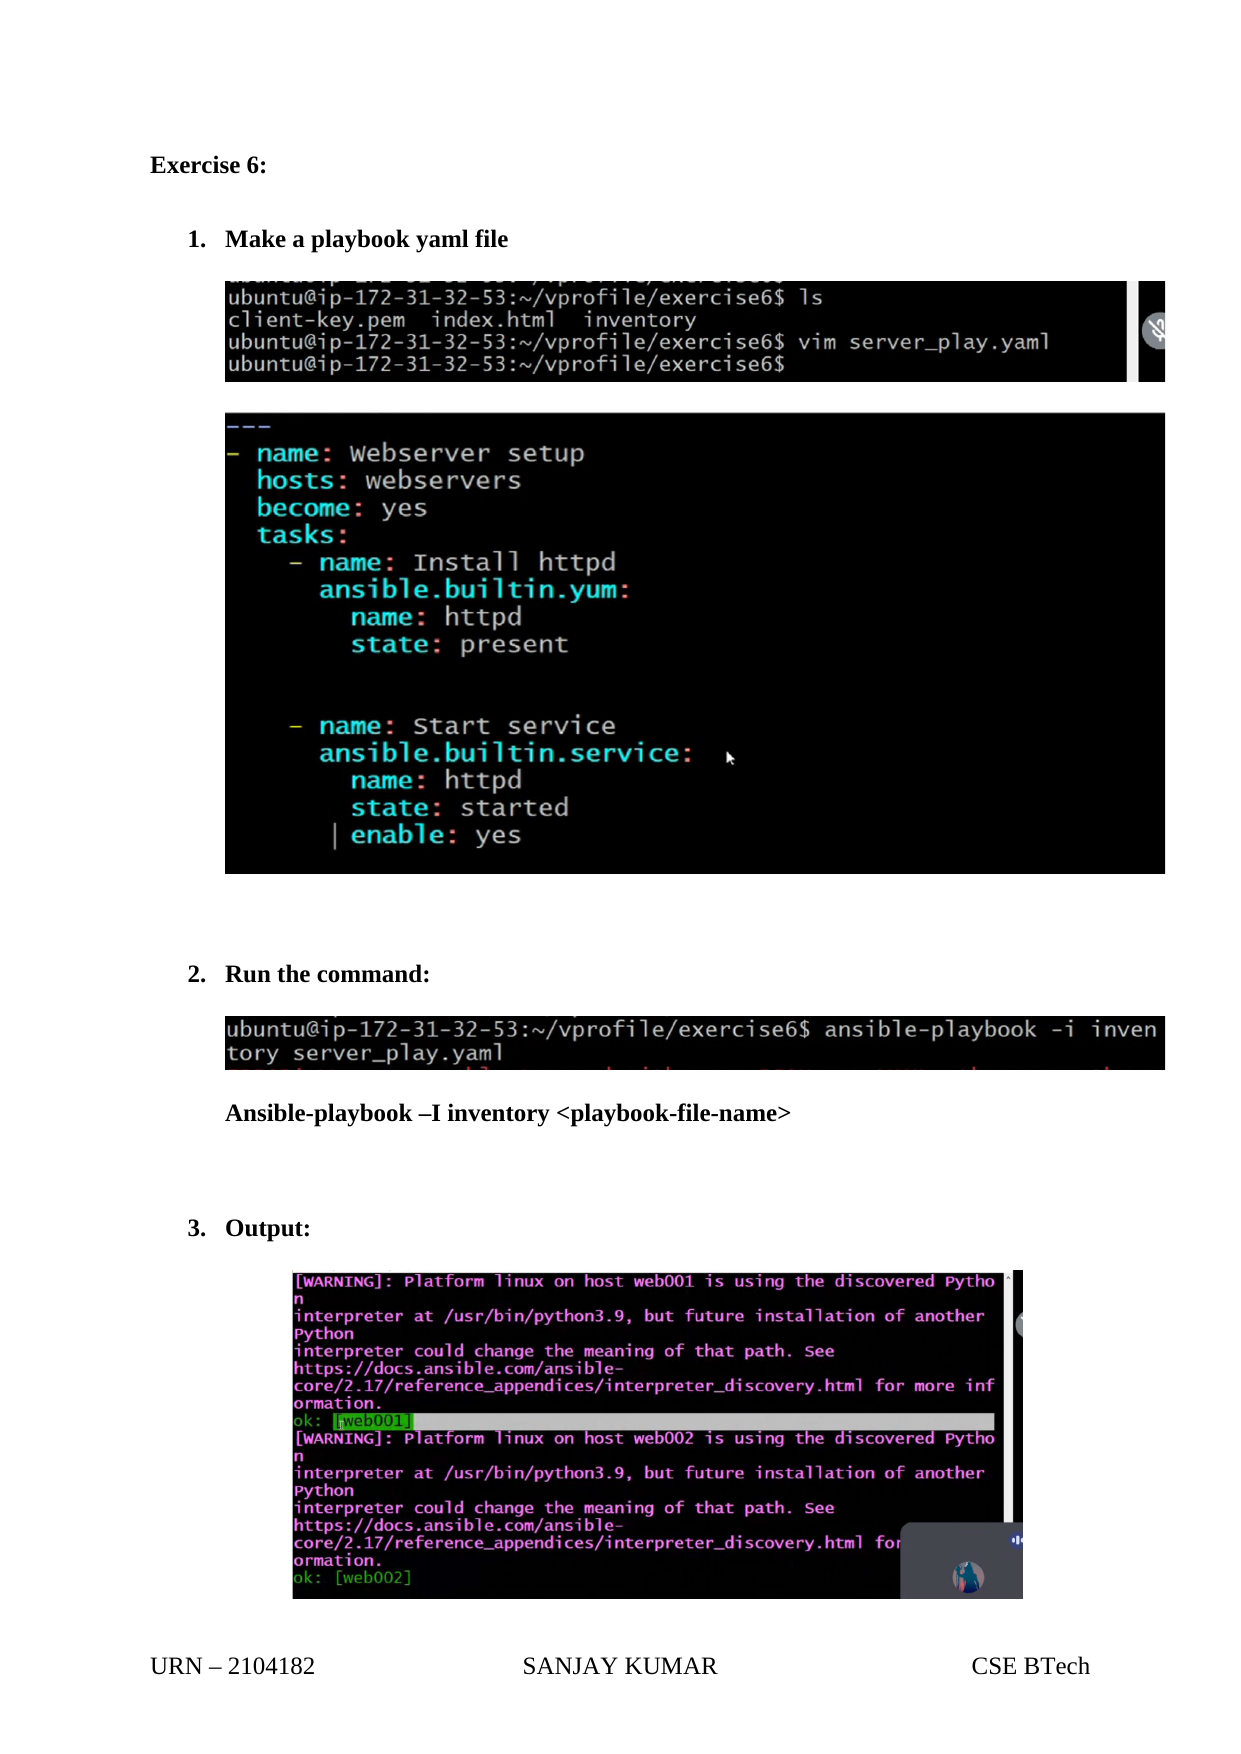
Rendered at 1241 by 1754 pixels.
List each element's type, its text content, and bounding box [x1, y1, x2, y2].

picture [225, 410, 1166, 874]
picture [225, 1016, 1166, 1070]
list Run the command: [187, 959, 1090, 988]
list Output: [187, 1213, 1090, 1242]
list Ansible-playbook –I inventory <playbook-file-name> [225, 1098, 1090, 1127]
text Exercise 6: [150, 150, 1090, 179]
list Make a playbook yaml file [187, 224, 1090, 253]
picture [292, 1270, 1023, 1599]
picture [225, 281, 1166, 382]
